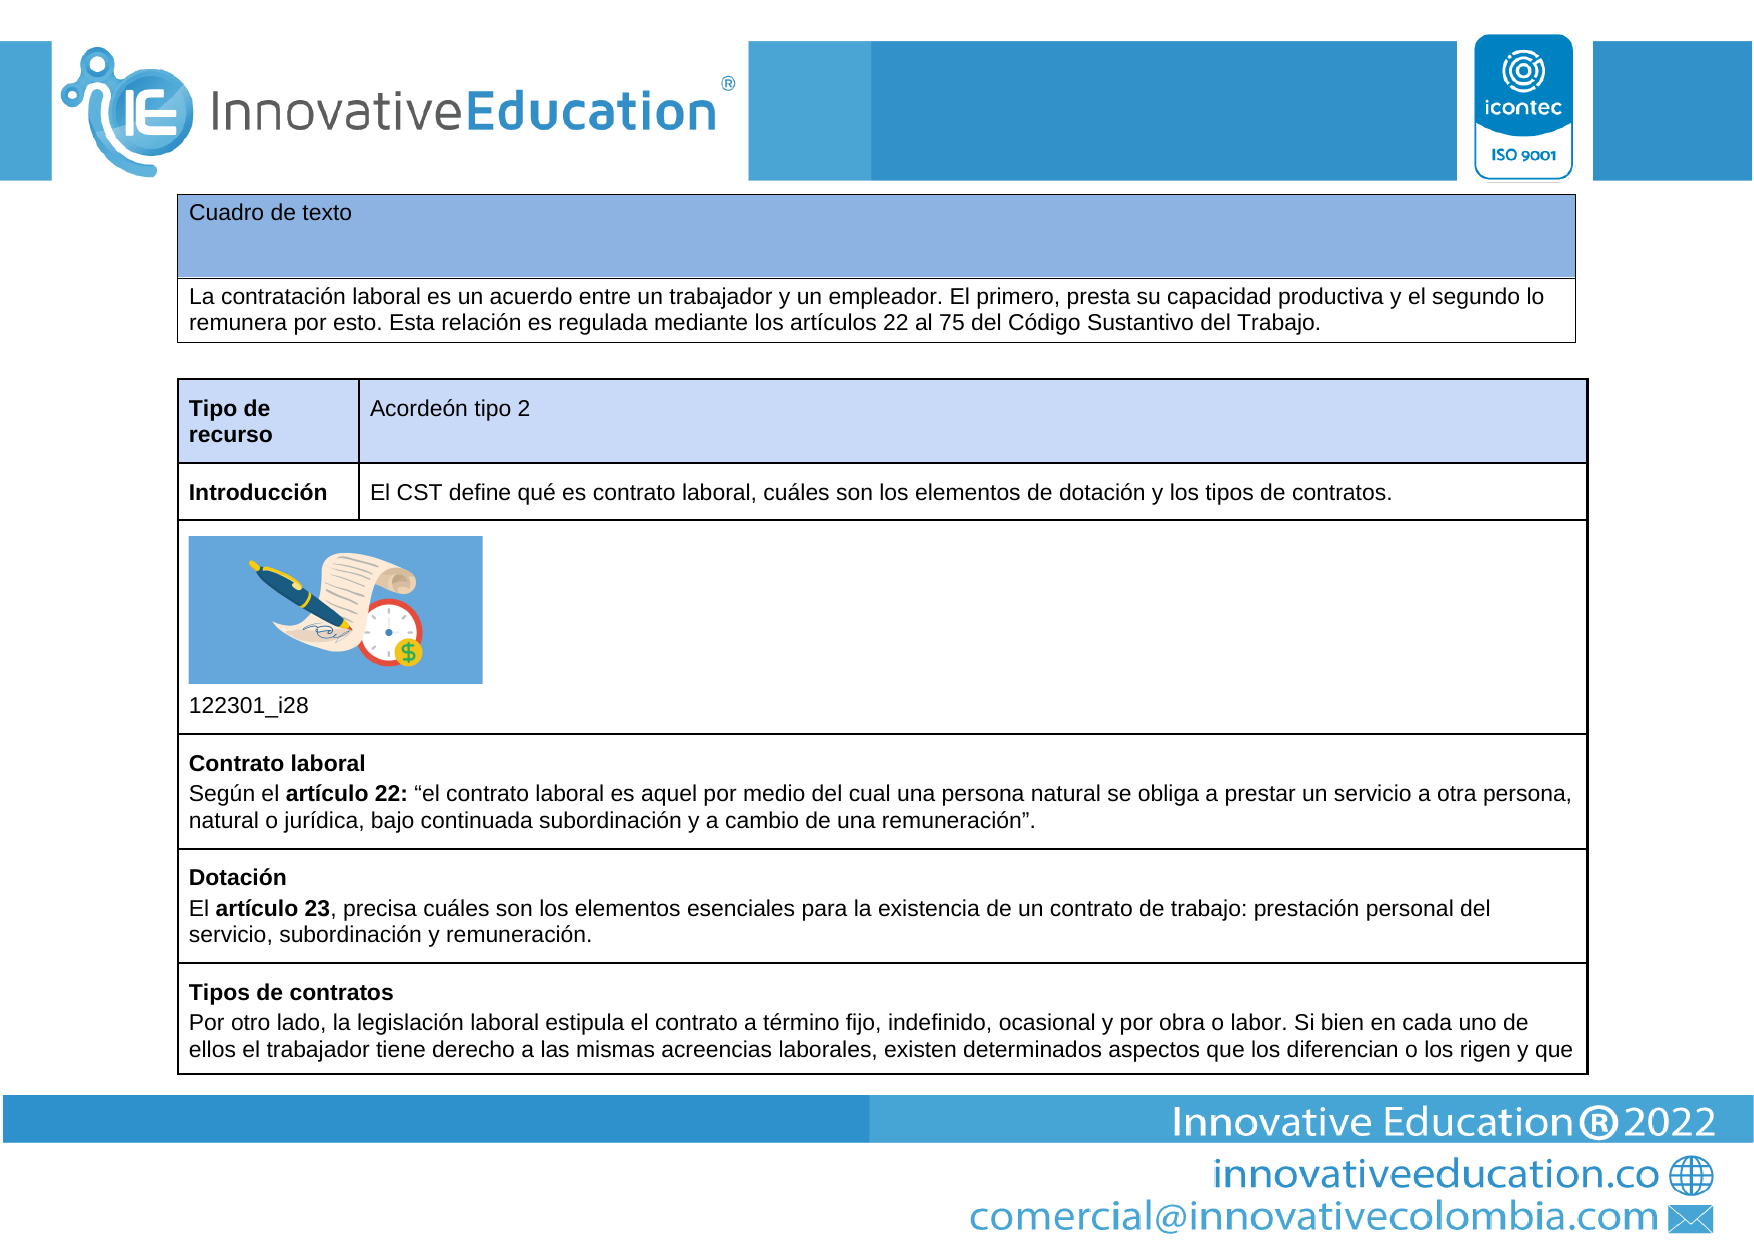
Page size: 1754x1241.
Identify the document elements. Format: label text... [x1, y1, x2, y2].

table_cell Dotación El artículo 23, precisa cuáles son los elementos esenciales para la existencia de un contrato de trabajo: prestación personal del servicio, subordinación y remuneración. [179, 850, 1586, 962]
table_cell 122301_i28 [179, 521, 1586, 733]
table_header Tipo de recurso [179, 380, 358, 462]
picture [188, 536, 483, 684]
table_cell La contratación laboral es un acuerdo entre un trabajador y un empleador. El primero, presta su capacidad productiva y el segundo lo remunera por esto. Esta relación es regulada mediante los artículos 22 al 75 del Código Sustantivo del Trabajo. [178, 279, 1575, 342]
picture [2, 1093, 1754, 1240]
table_cell Introducción [179, 464, 358, 519]
table_cell El CST define qué es contrato laboral, cuáles son los elementos de dotación y los tipos de contratos. [360, 464, 1586, 519]
table_header Acordeón tipo 2 [360, 380, 1586, 462]
table_header Cuadro de texto [178, 195, 1575, 277]
picture [0, 28, 1457, 194]
picture [1593, 28, 1753, 194]
table_cell Contrato laboral Según el artículo 22: “el contrato laboral es aquel por medio del cual una persona natural se obliga a prestar un servicio a otra persona, natural o jurídica, bajo continuada subordinación y a cambio de una remuneración”. [179, 735, 1586, 848]
picture [1471, 32, 1576, 194]
